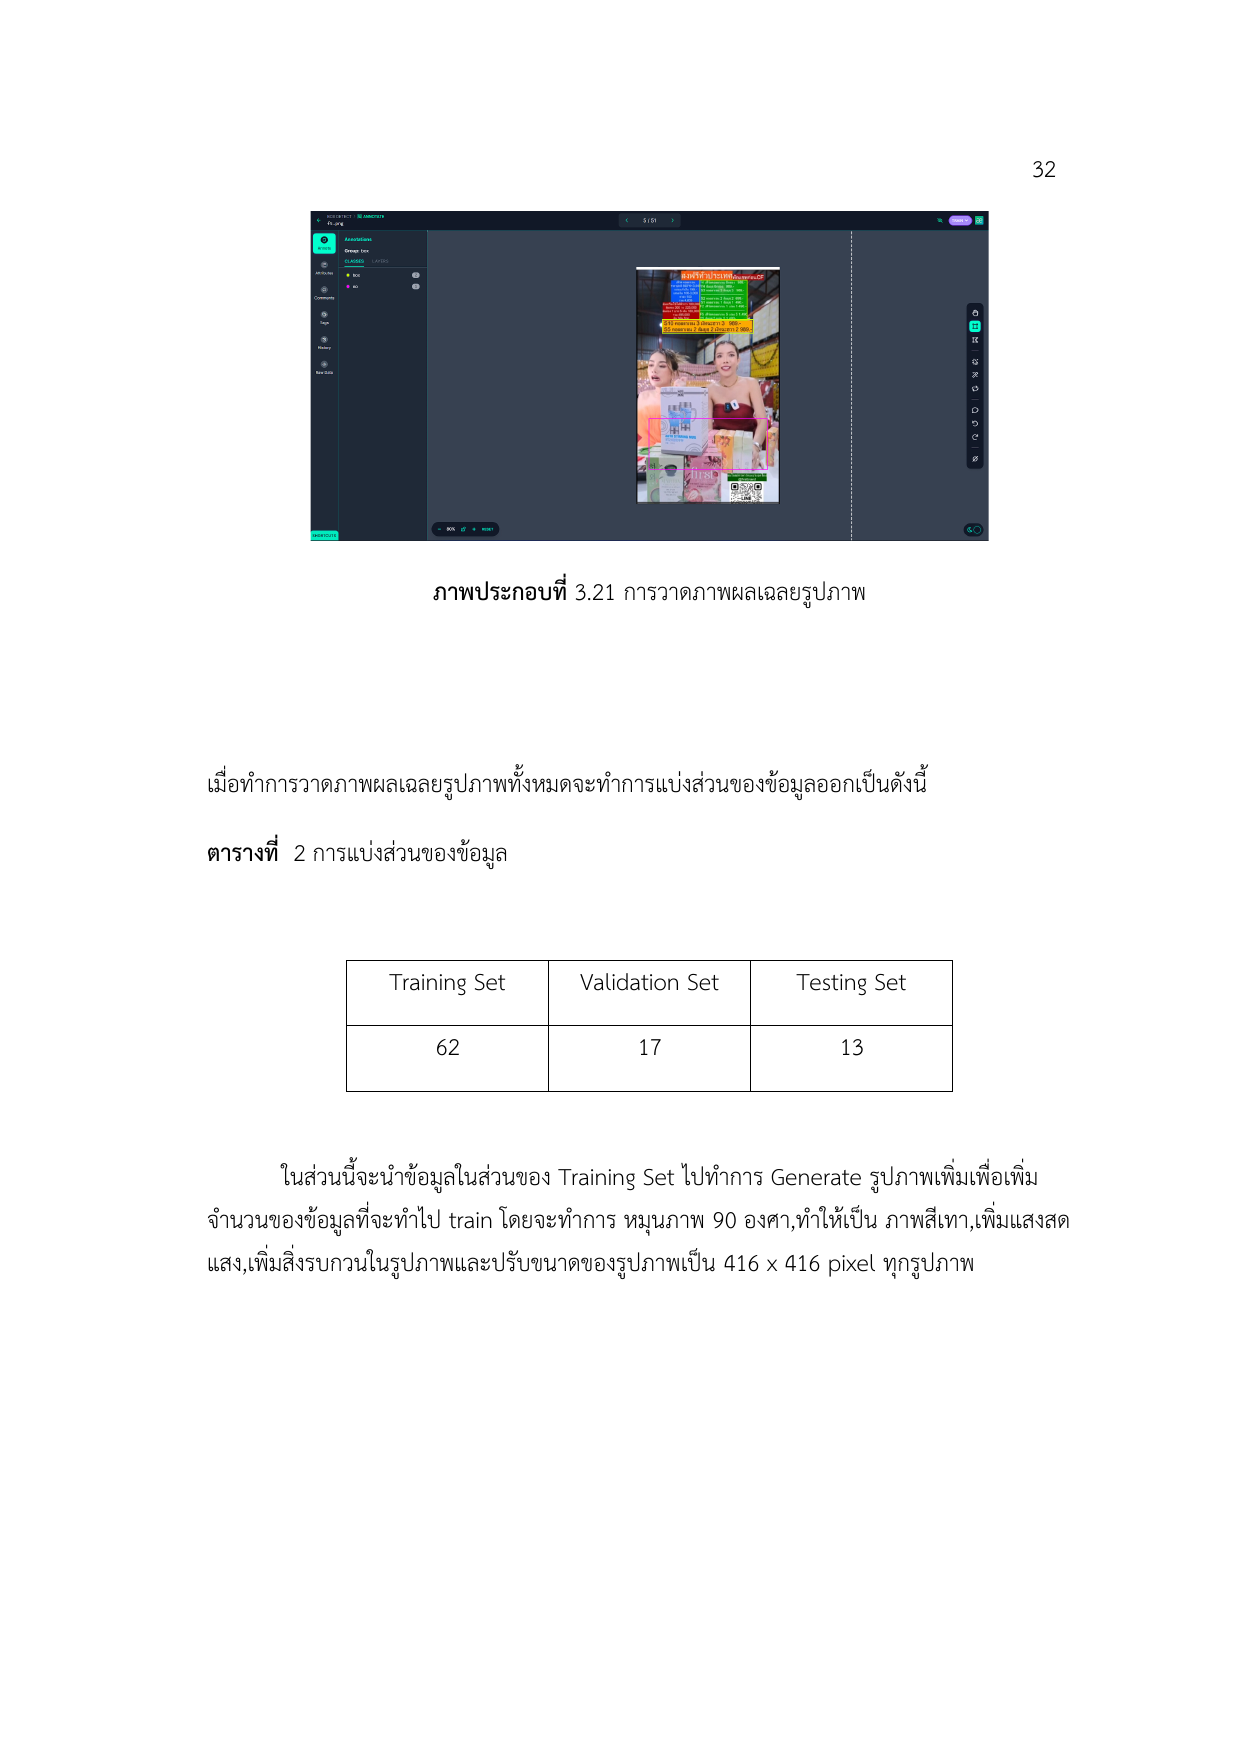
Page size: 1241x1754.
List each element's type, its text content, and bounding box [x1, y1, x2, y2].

table_cell 13 [751, 1026, 952, 1091]
text ตารางที่ 2 การแบ่งส่วนของข้อมูล [207, 832, 1092, 869]
table_cell 62 [347, 1026, 548, 1091]
table_header Validation Set [549, 961, 750, 1025]
text เมื่อทำการวาดภาพผลเฉลยรูปภาพทั้งหมดจะทำการแบ่งส่วนของข้อมูลออกเป็นดังนี้ [207, 763, 1092, 801]
table_cell 17 [549, 1026, 750, 1091]
table_header Testing Set [751, 961, 952, 1025]
table_header Training Set [347, 961, 548, 1025]
picture [310, 211, 989, 541]
text ในส่วนนี้จะนำข้อมูลในส่วนของ Training Set ไปทำการ Generate รูปภาพเพิ่มเพื่อเพิ่มจำนวนของข้อมูลที่จะทำไป train โดยจะทำการ หมุนภาพ 90 องศา,ทำให้เป็น ภาพสีเทา,เพิ่มแสงสดแสง,เพิ่มสิ่งรบกวนในรูปภาพและปรับขนาดของรูปภาพเป็น 416 x 416 pixel ทุกรูปภาพ [207, 1156, 1092, 1280]
